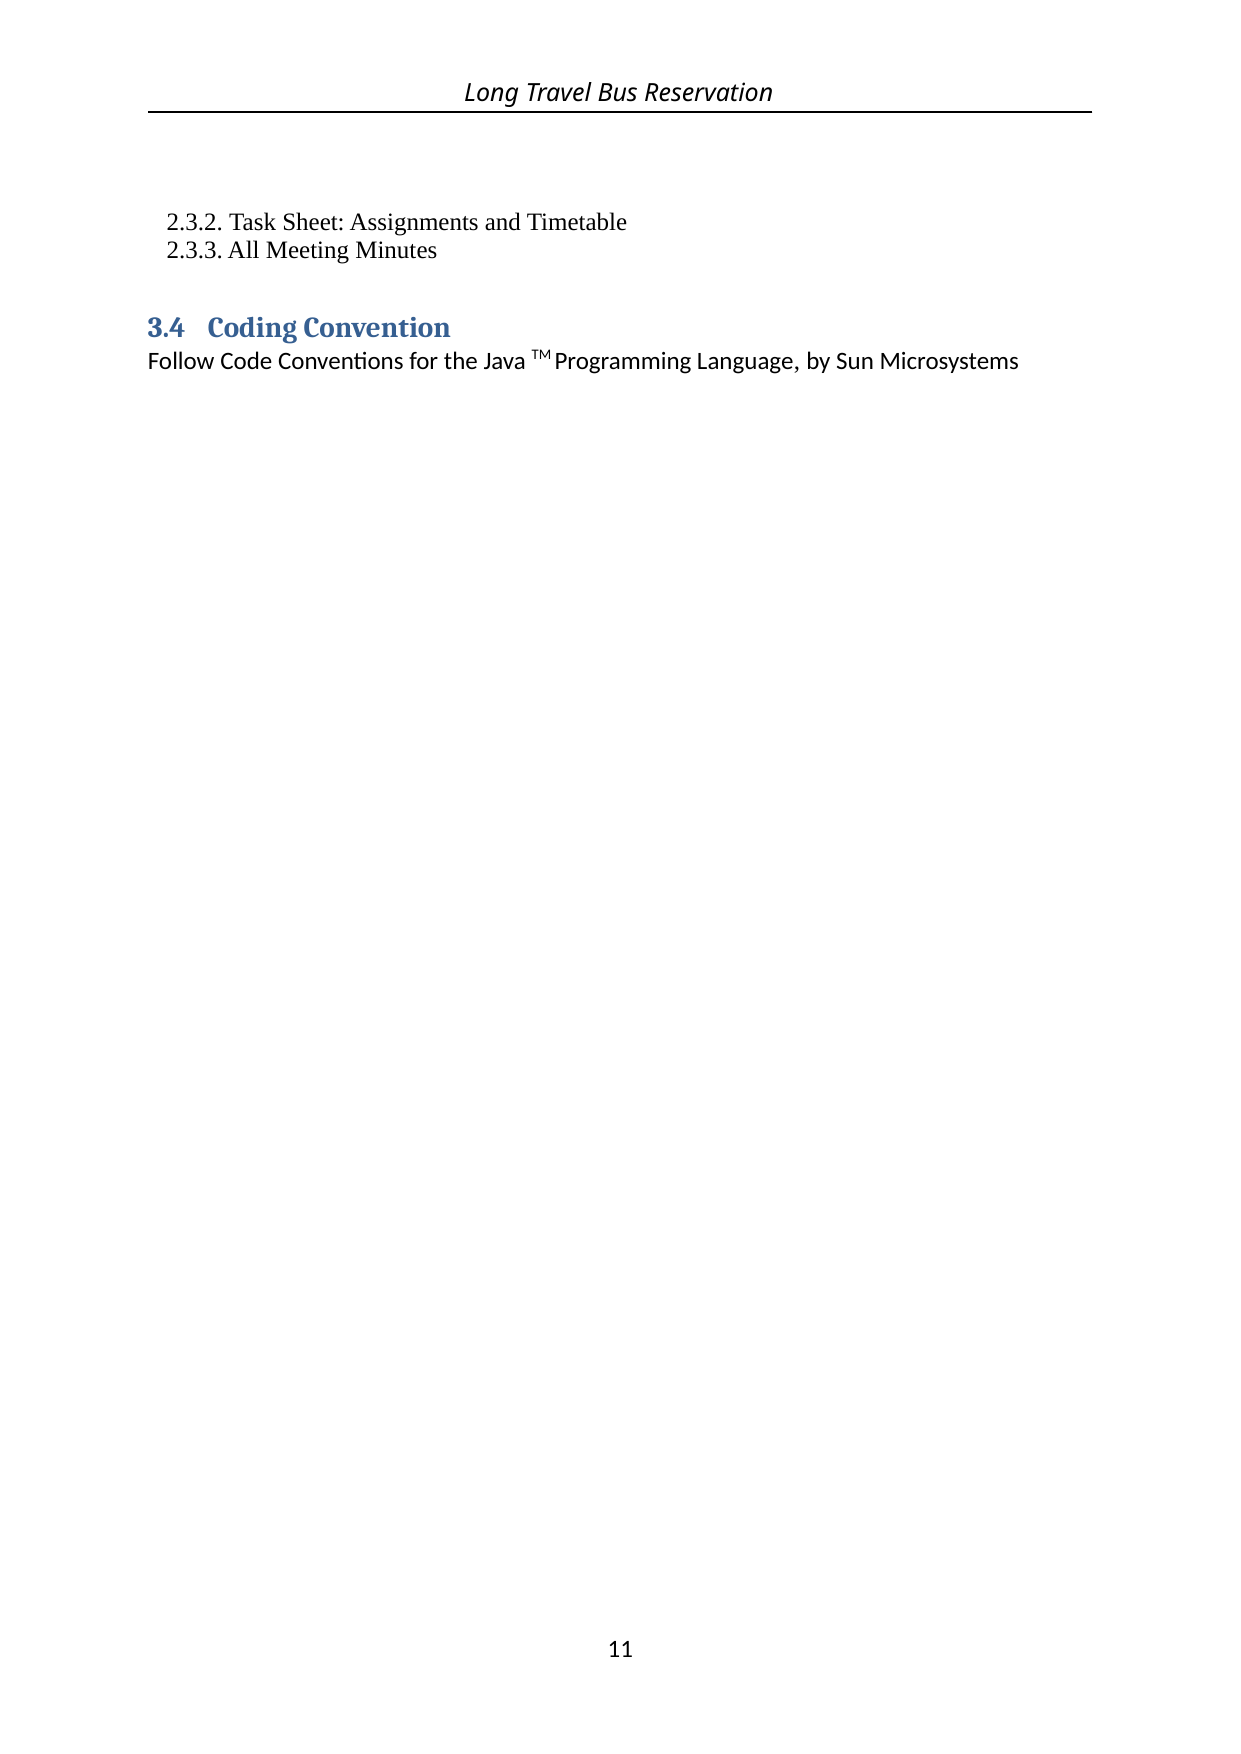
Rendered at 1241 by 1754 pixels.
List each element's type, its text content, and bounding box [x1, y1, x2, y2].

text 2.3.3. All Meeting Minutes [148, 236, 1092, 264]
subtitle Coding Convention [148, 311, 1092, 345]
text 2.3.2. Task Sheet: Assignments and Timetable [148, 207, 1092, 236]
text Follow Code Conventions for the Java TM Programming Language, by Sun Microsystems [793, 345, 1092, 376]
